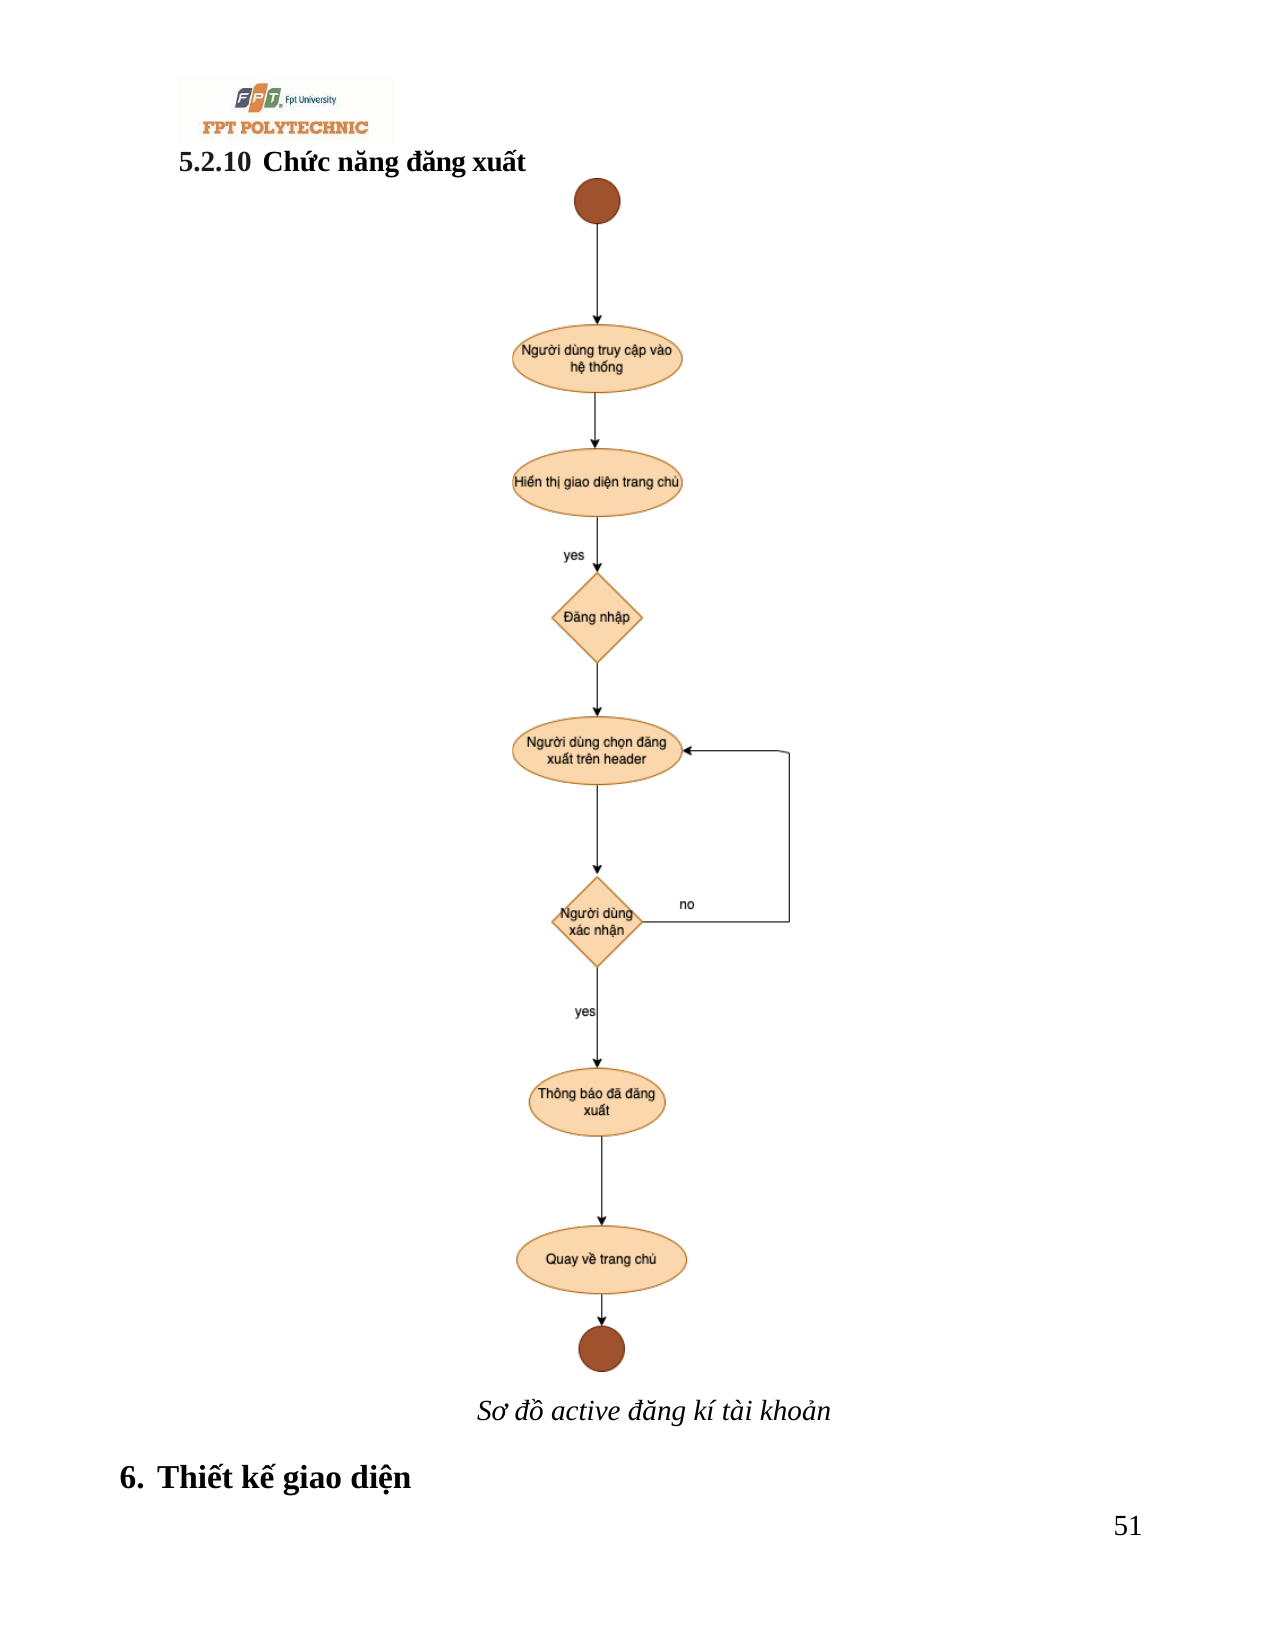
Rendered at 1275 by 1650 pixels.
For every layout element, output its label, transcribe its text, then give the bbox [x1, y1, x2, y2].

text Sơ đồ active đăng kí tài khoản [112, 1393, 1198, 1427]
subtitle Chức năng đăng xuất [178, 144, 1198, 177]
picture [176, 75, 395, 146]
picture [512, 178, 799, 1372]
subtitle Thiết kế giao diện [119, 1457, 1198, 1496]
